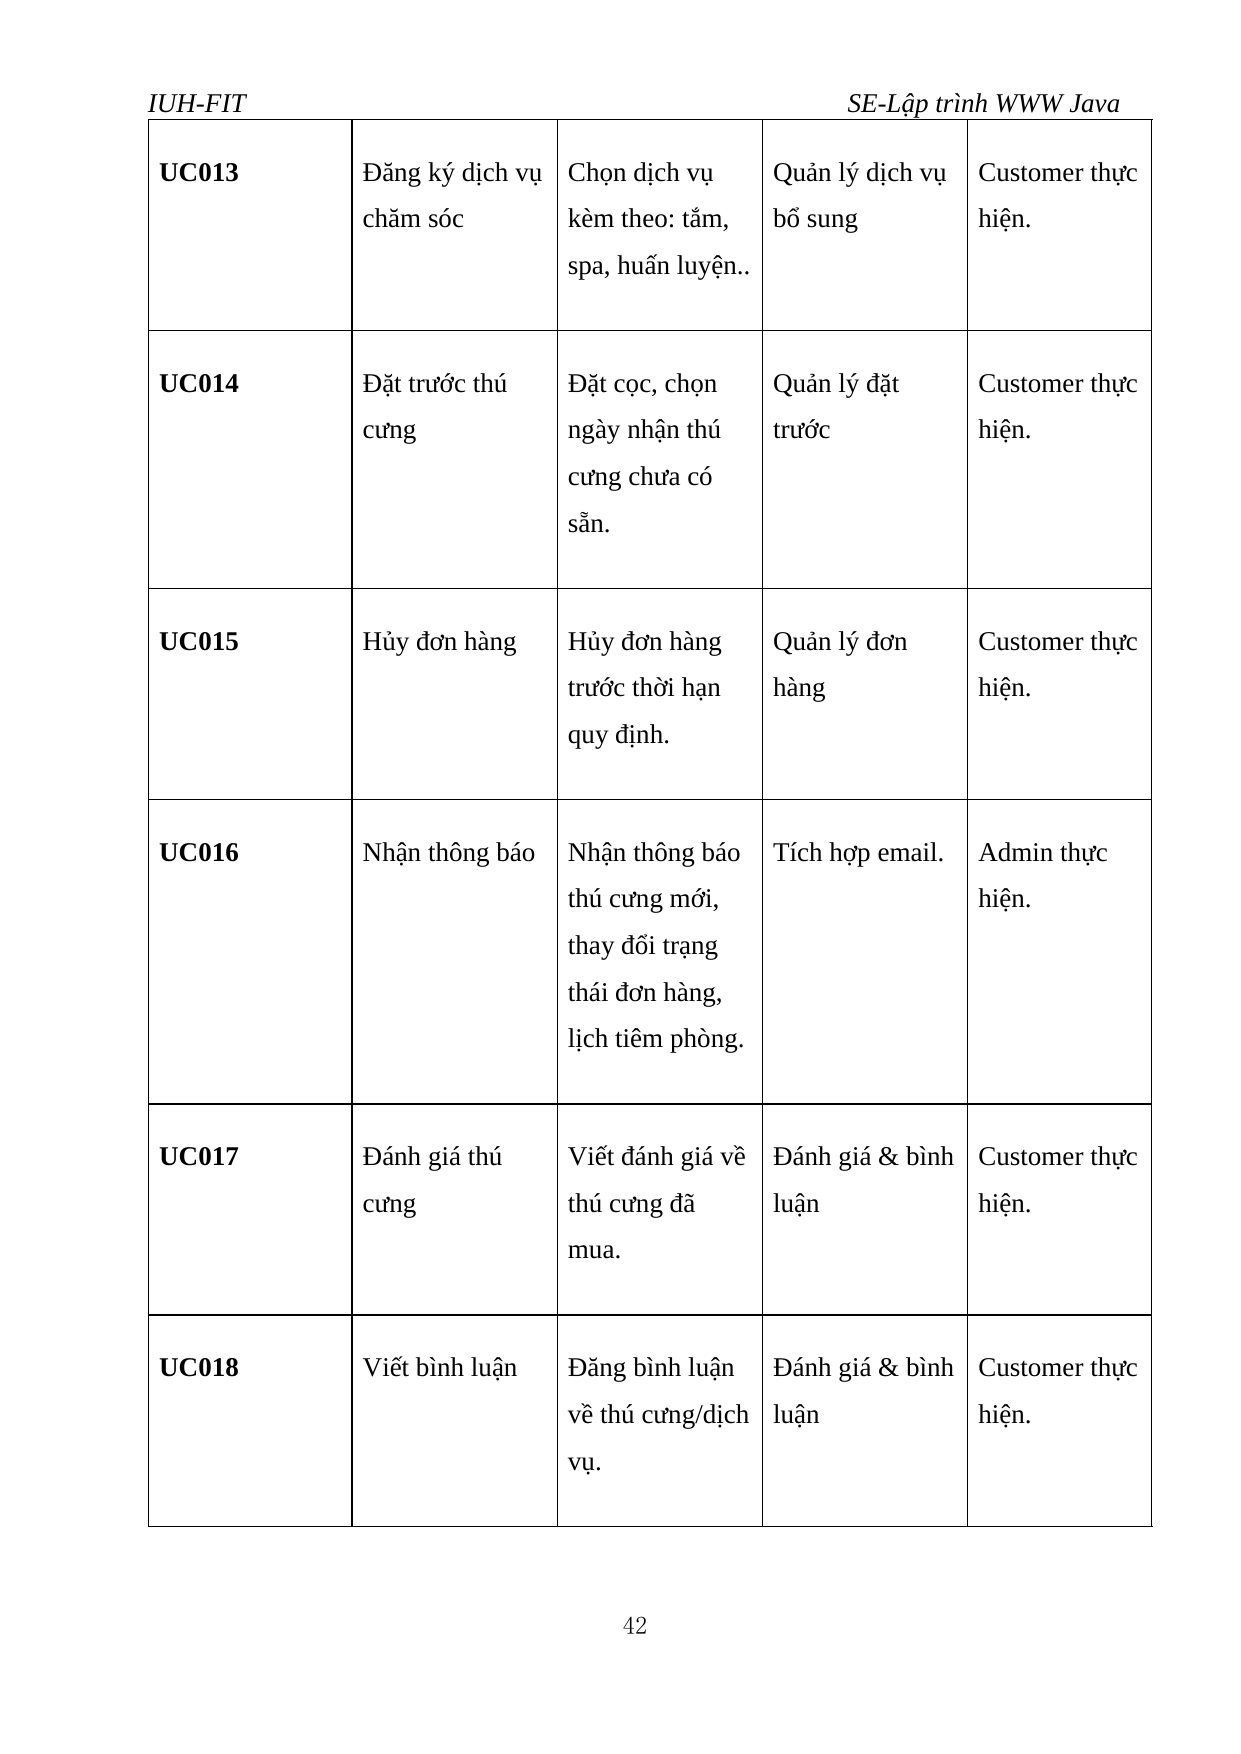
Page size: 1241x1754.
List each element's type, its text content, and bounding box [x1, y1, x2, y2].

table_cell Nhận thông báo thú cưng mới, thay đổi trạng thái đơn hàng, lịch tiêm phòng. [558, 800, 762, 1103]
table_cell Đánh giá & bình luận [763, 1316, 967, 1526]
table_cell Đặt cọc, chọn ngày nhận thú cưng chưa có sẵn. [558, 331, 762, 588]
table_cell Quản lý đơn hàng [763, 589, 967, 799]
table_cell Quản lý đặt trước [763, 331, 967, 588]
table_cell Hủy đơn hàng trước thời hạn quy định. [558, 589, 762, 799]
table_cell Chọn dịch vụ kèm theo: tắm, spa, huấn luyện.. [558, 120, 762, 330]
table_cell UC018 [149, 1316, 351, 1526]
table_cell Admin thực hiện. [968, 800, 1151, 1103]
table_cell Đăng ký dịch vụ chăm sóc [353, 120, 557, 330]
table_cell Viết bình luận [353, 1316, 557, 1526]
table_cell Customer thực hiện. [968, 1105, 1151, 1314]
table_cell UC017 [149, 1105, 351, 1314]
table_cell Đánh giá & bình luận [763, 1105, 967, 1314]
table_cell Đặt trước thú cưng [353, 331, 557, 588]
table_cell Customer thực hiện. [968, 120, 1151, 330]
table_cell Đánh giá thú cưng [353, 1105, 557, 1314]
table_cell Nhận thông báo [353, 800, 557, 1103]
table_cell Tích hợp email. [763, 800, 967, 1103]
table_cell Viết đánh giá về thú cưng đã mua. [558, 1105, 762, 1314]
table_cell Quản lý dịch vụ bổ sung [763, 120, 967, 330]
table_cell Đăng bình luận về thú cưng/dịch vụ. [558, 1316, 762, 1526]
table_cell UC014 [149, 331, 351, 588]
table_cell Hủy đơn hàng [353, 589, 557, 799]
table_cell Customer thực hiện. [968, 589, 1151, 799]
table_cell Customer thực hiện. [968, 1316, 1151, 1526]
table_cell UC015 [149, 589, 351, 799]
table_cell UC016 [149, 800, 351, 1103]
table_cell Customer thực hiện. [968, 331, 1151, 588]
table_cell UC013 [149, 120, 351, 330]
